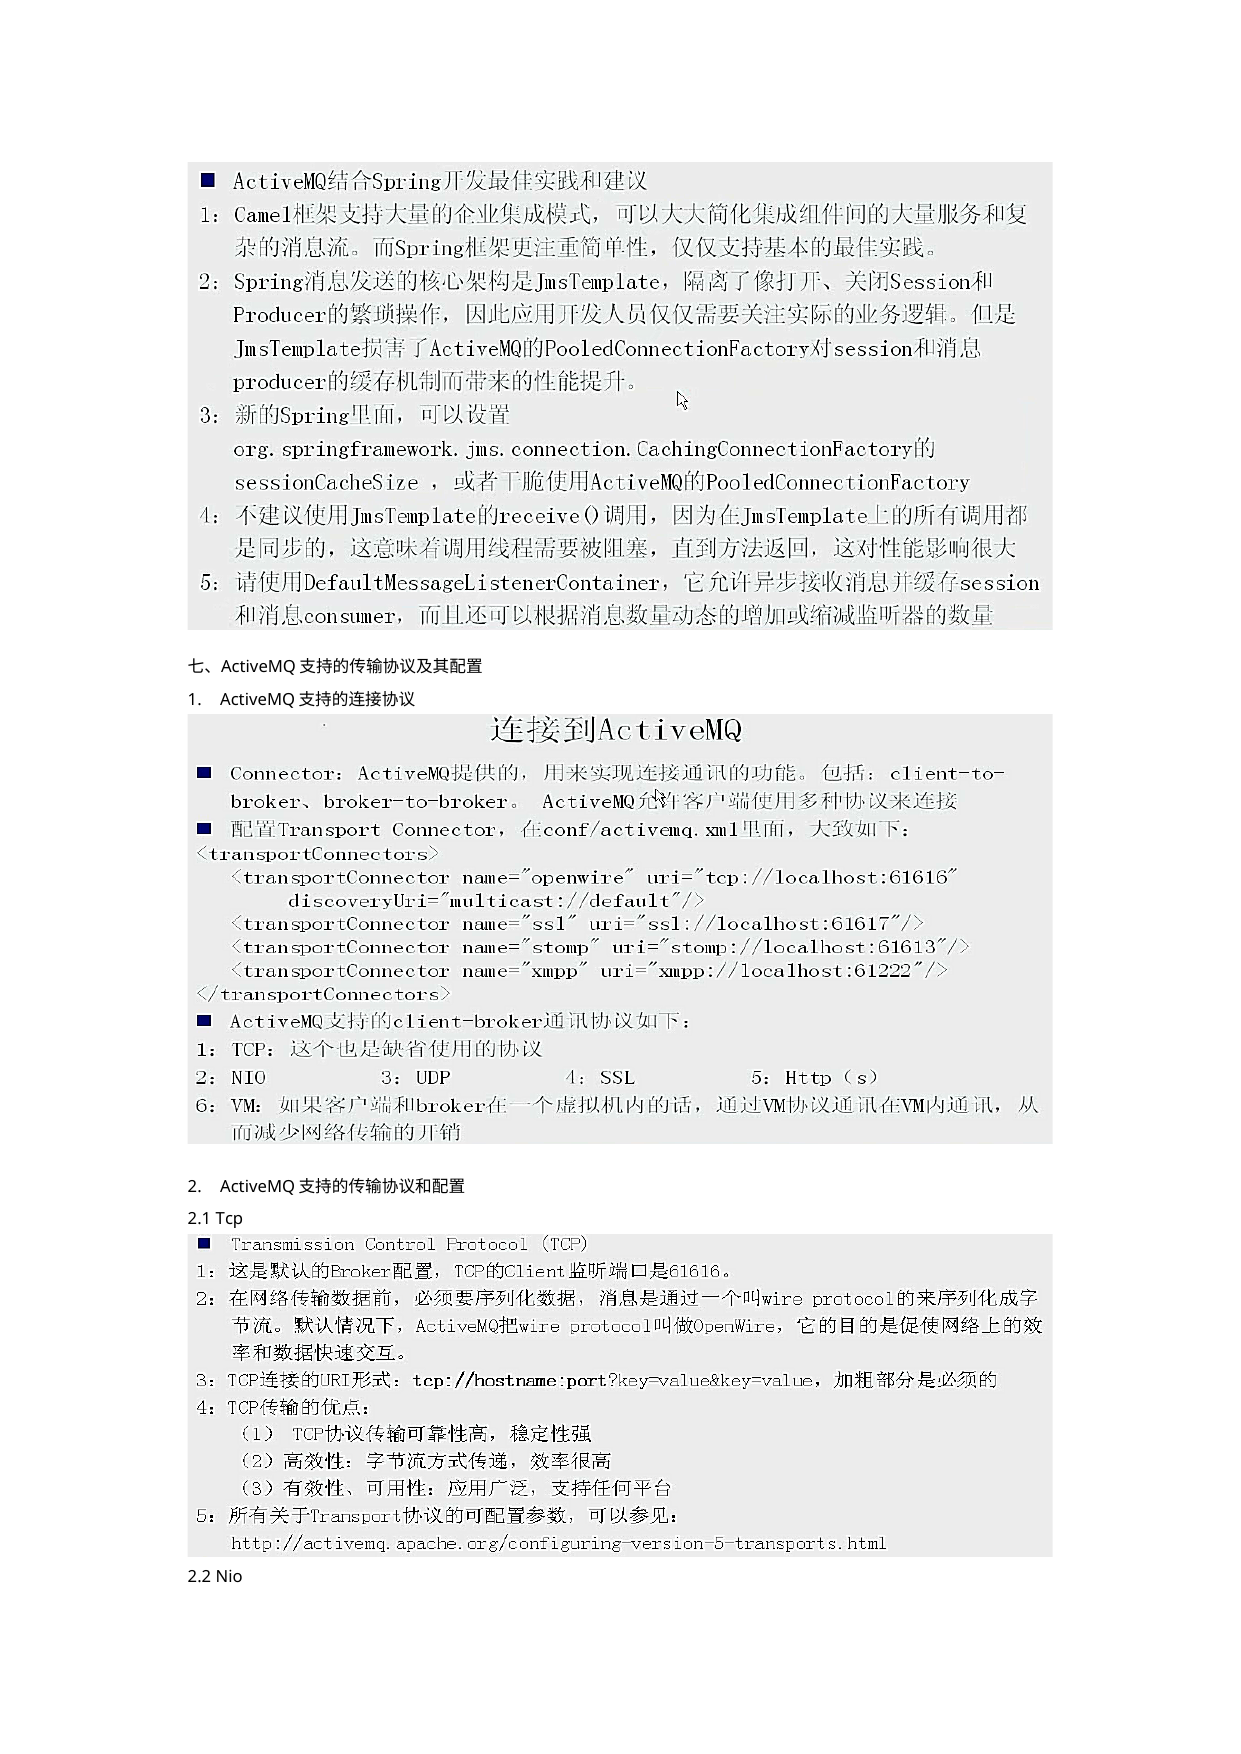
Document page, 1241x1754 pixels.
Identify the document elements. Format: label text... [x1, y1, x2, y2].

list ActiveMQ支持的传输协议和配置 [187, 1169, 1053, 1202]
picture [187, 162, 1053, 630]
list ActiveMQ支持的连接协议 [187, 682, 1053, 714]
list Nio [187, 1559, 1053, 1592]
picture [187, 1234, 1053, 1557]
picture [187, 714, 1053, 1144]
list Tcp [187, 1202, 1053, 1234]
list ActiveMQ支持的传输协议及其配置 [187, 649, 1053, 682]
